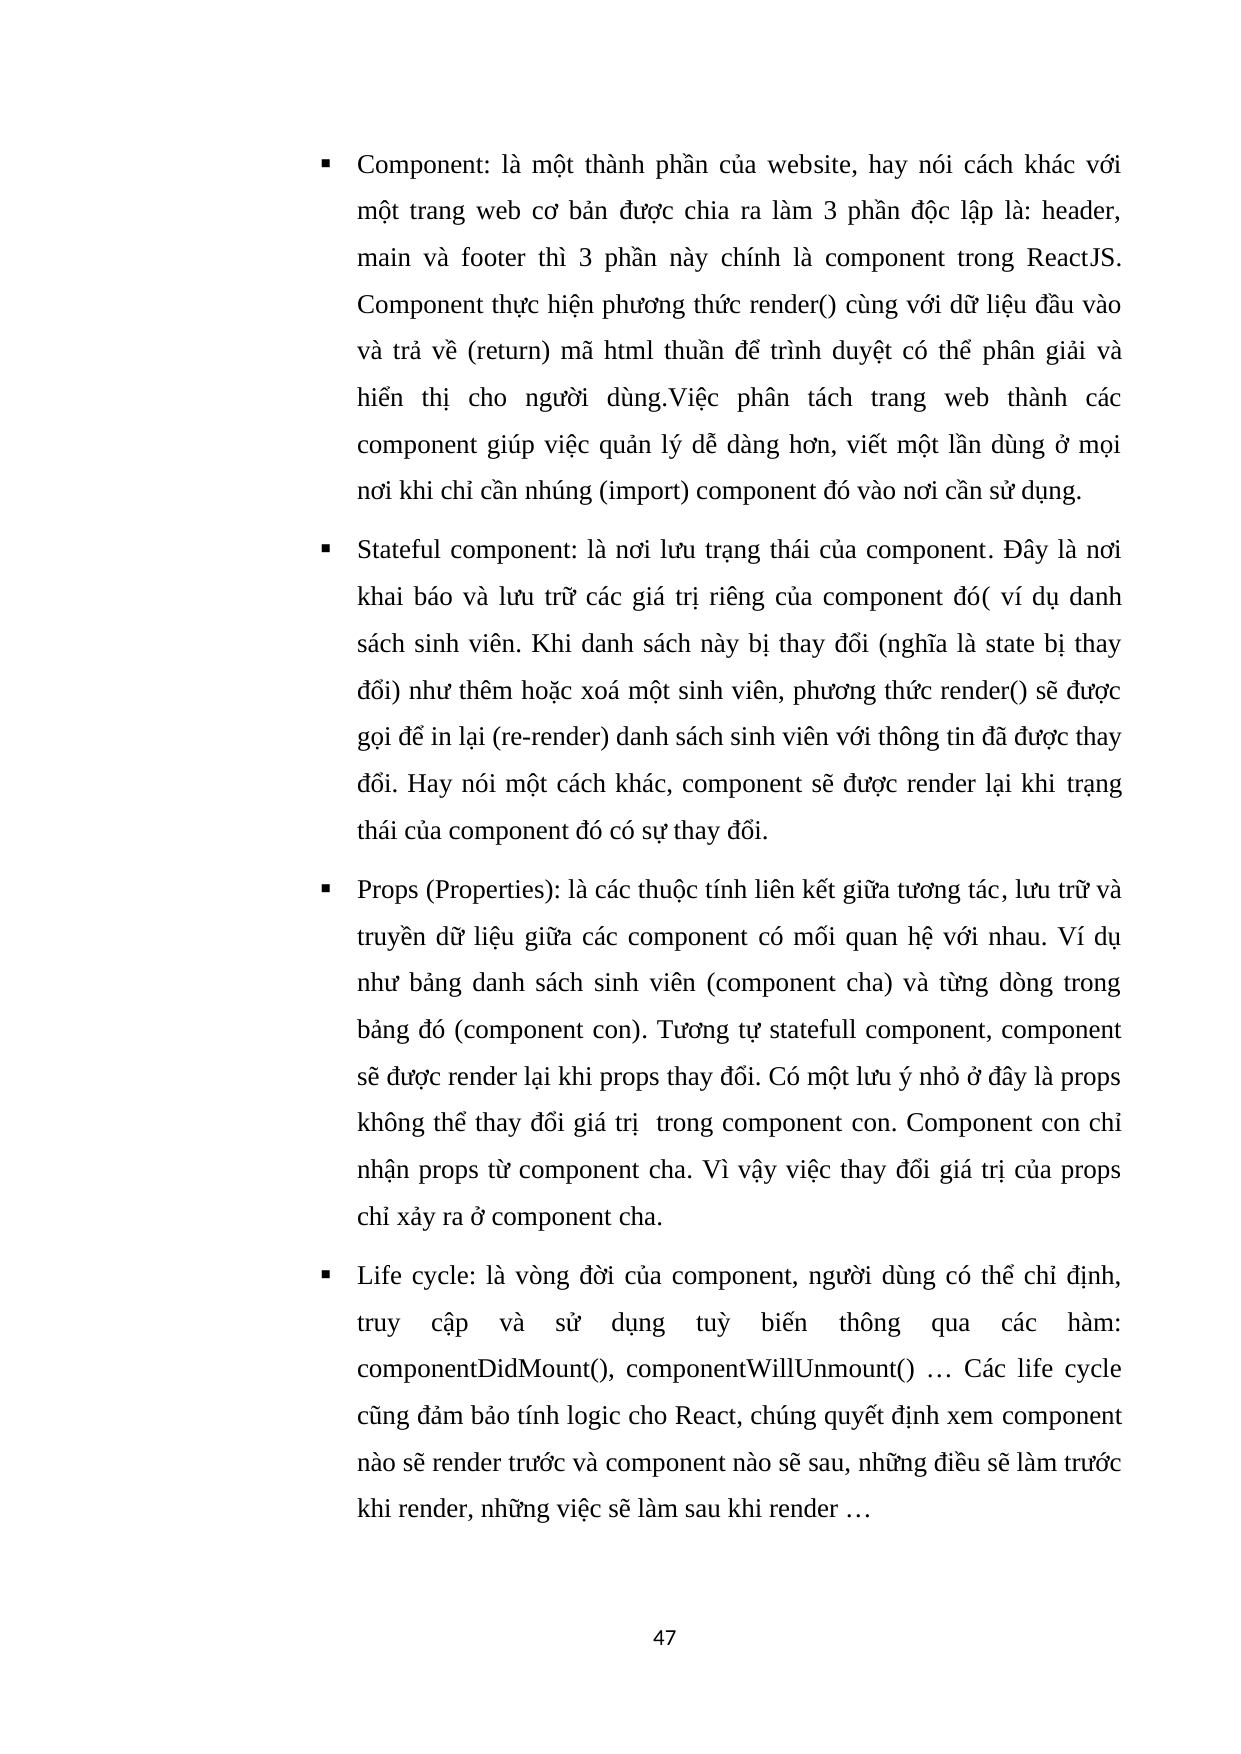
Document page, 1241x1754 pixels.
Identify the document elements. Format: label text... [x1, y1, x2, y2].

list Component: là một thành phần của website, hay nói cách khác với một trang web cơ bản được chia ra làm 3 phần độc lập là: header, main và footer thì 3 phần này chính là component trong ReactJS. Component thực hiện phương thức render() cùng với dữ liệu đầu vào và trả về (return) mã html thuần để trình duyệt có thể phân giải và hiển thị cho người dùng.Việc phân tách trang web thành các component giúp việc quản lý dễ dàng hơn, viết một lần dùng ở mọi nơi khi chỉ cần nhúng (import) component đó vào nơi cần sử dụng. [319, 148, 1122, 506]
list Props (Properties): là các thuộc tính liên kết giữa tương tác, lưu trữ và truyền dữ liệu giữa các component có mối quan hệ với nhau. Ví dụ như bảng danh sách sinh viên (component cha) và từng dòng trong bảng đó (component con). Tương tự statefull component, component sẽ được render lại khi props thay đổi. Có một lưu ý nhỏ ở đây là props không thể thay đổi giá trị trong component con. Component con chỉ nhận props từ component cha. Vì vậy việc thay đổi giá trị của props chỉ xảy ra ở component cha. [319, 873, 1122, 1231]
list Life cycle: là vòng đời của component, người dùng có thể chỉ định, truy cập và sử dụng tuỳ biến thông qua các hàm: componentDidMount(), componentWillUnmount() … Các life cycle cũng đảm bảo tính logic cho React, chúng quyết định xem component nào sẽ render trước và component nào sẽ sau, những điều sẽ làm trước khi render, những việc sẽ làm sau khi render … [319, 1259, 1122, 1523]
list Stateful component: là nơi lưu trạng thái của component. Đây là nơi khai báo và lưu trữ các giá trị riêng của component đó( ví dụ danh sách sinh viên. Khi danh sách này bị thay đổi (nghĩa là state bị thay đổi) như thêm hoặc xoá một sinh viên, phương thức render() sẽ được gọi để in lại (re-render) danh sách sinh viên với thông tin đã được thay đổi. Hay nói một cách khác, component sẽ được render lại khi trạng thái của component đó có sự thay đổi. [319, 534, 1122, 845]
